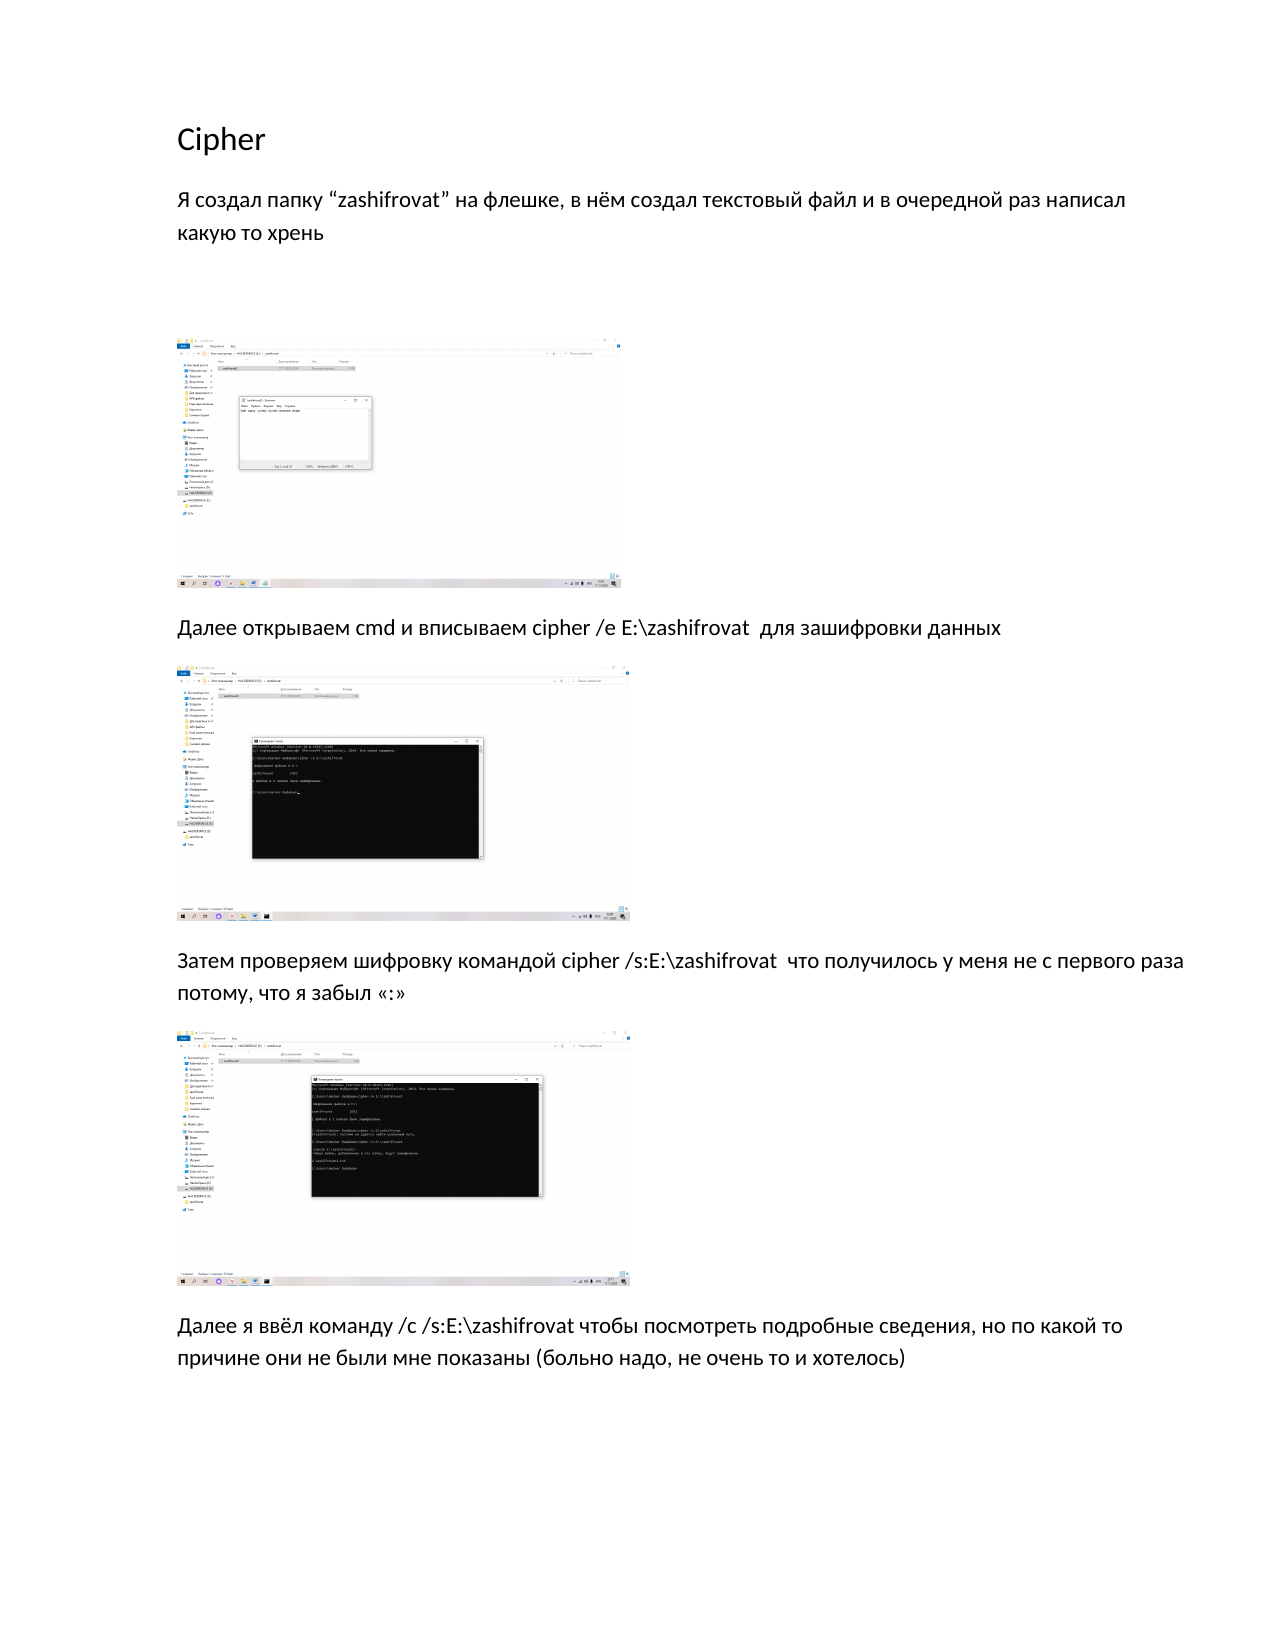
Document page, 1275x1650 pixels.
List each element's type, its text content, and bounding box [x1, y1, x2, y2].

picture [177, 666, 630, 921]
text Далее открываем cmd и вписываем cipher /e E:\zashifrovat для зашифровки данных [177, 613, 1186, 641]
picture [177, 1031, 631, 1286]
text Я создал папку “zashifrovat” на флешке, в нём создал текстовый файл и в очередной раз написал какую то хрень [177, 186, 1186, 246]
text Затем проверяем шифровку командой cipher /s:E:\zashifrovat что получилось у меня не с первого раза потому, что я забыл «:» [177, 946, 1186, 1006]
text Cipher [177, 118, 1186, 159]
picture [177, 338, 621, 588]
text Далее я ввёл команду /c /s:E:\zashifrovat чтобы посмотреть подробные сведения, но по какой то причине они не были мне показаны (больно надо, не очень то и хотелось) [177, 1311, 1186, 1371]
